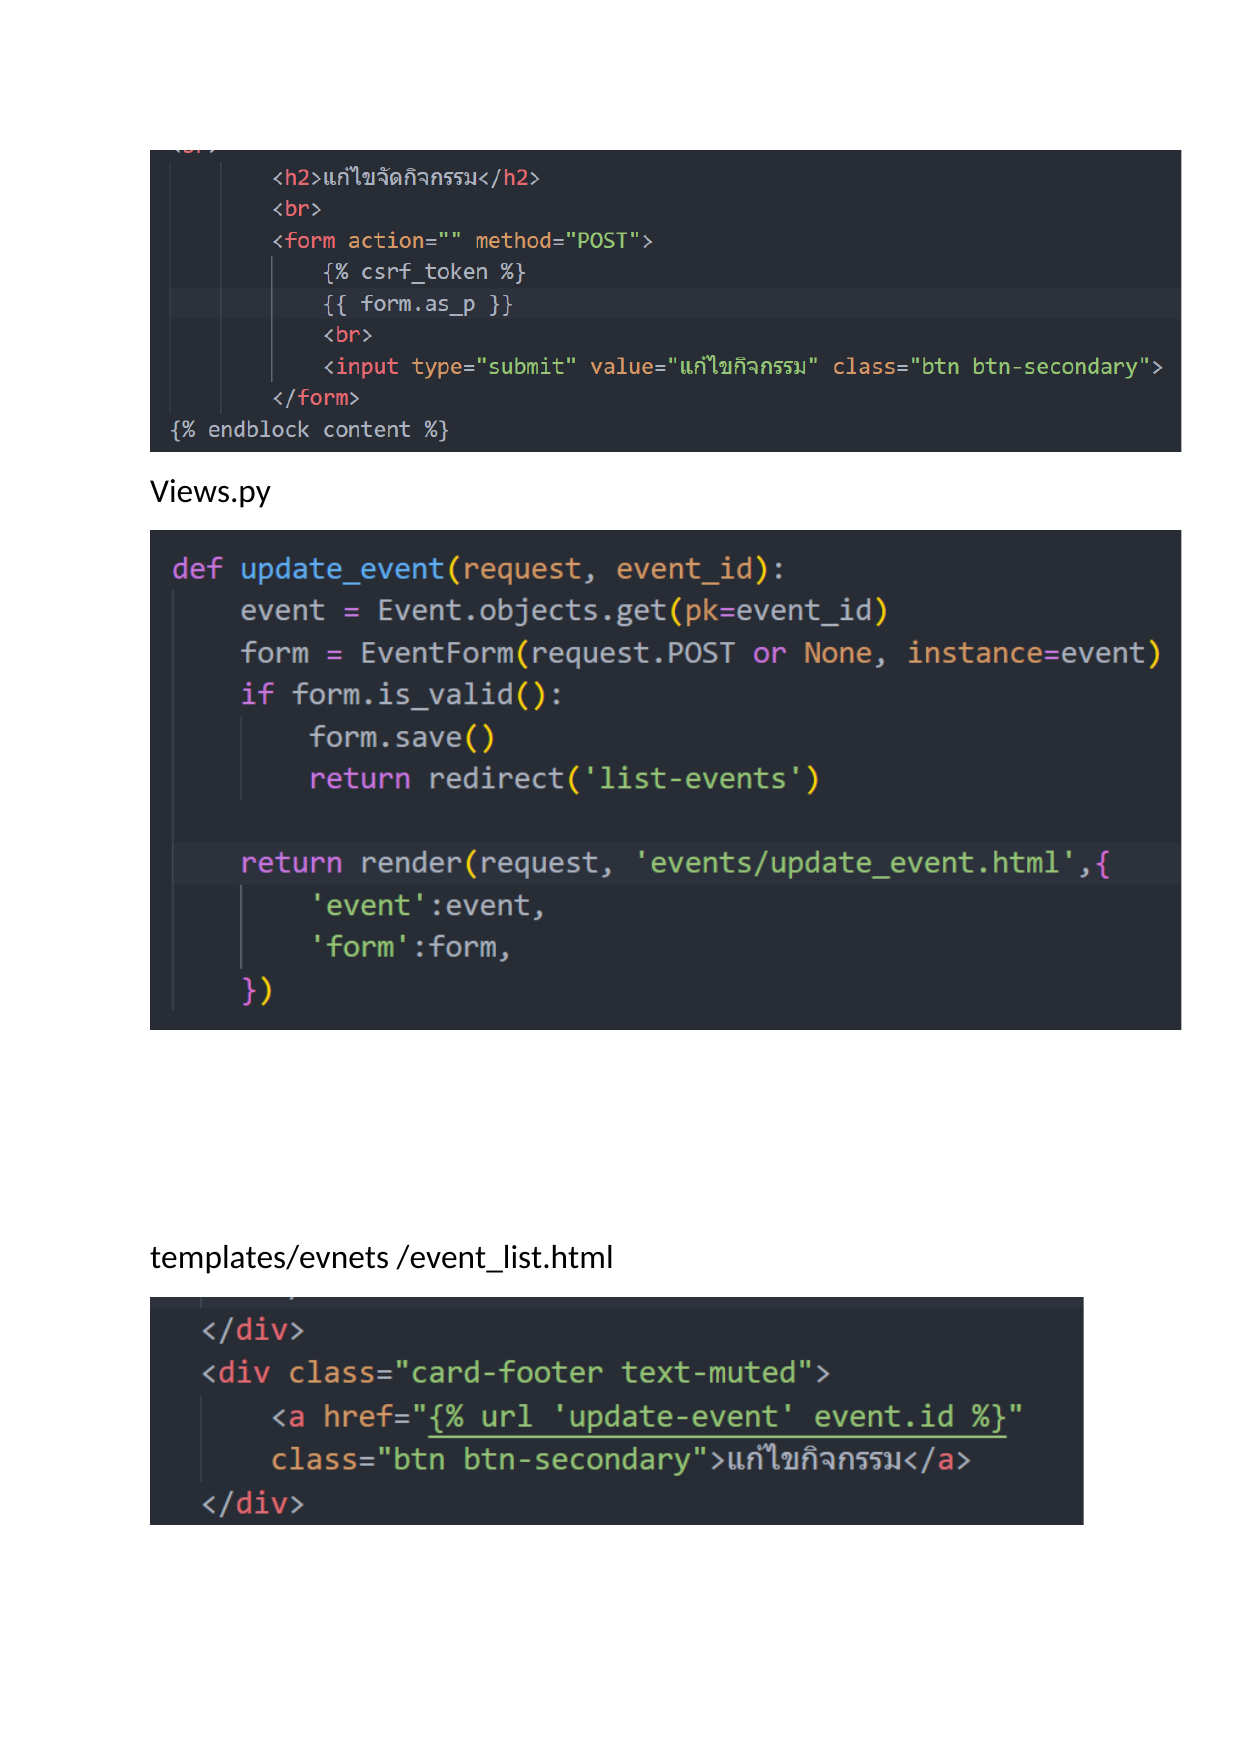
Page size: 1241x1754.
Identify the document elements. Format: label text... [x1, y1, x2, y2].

text Views.py [150, 470, 1181, 511]
picture [150, 530, 1182, 1030]
picture [150, 1297, 1084, 1525]
picture [150, 150, 1182, 452]
text templates/evnets /event_list.html [150, 1236, 1181, 1277]
